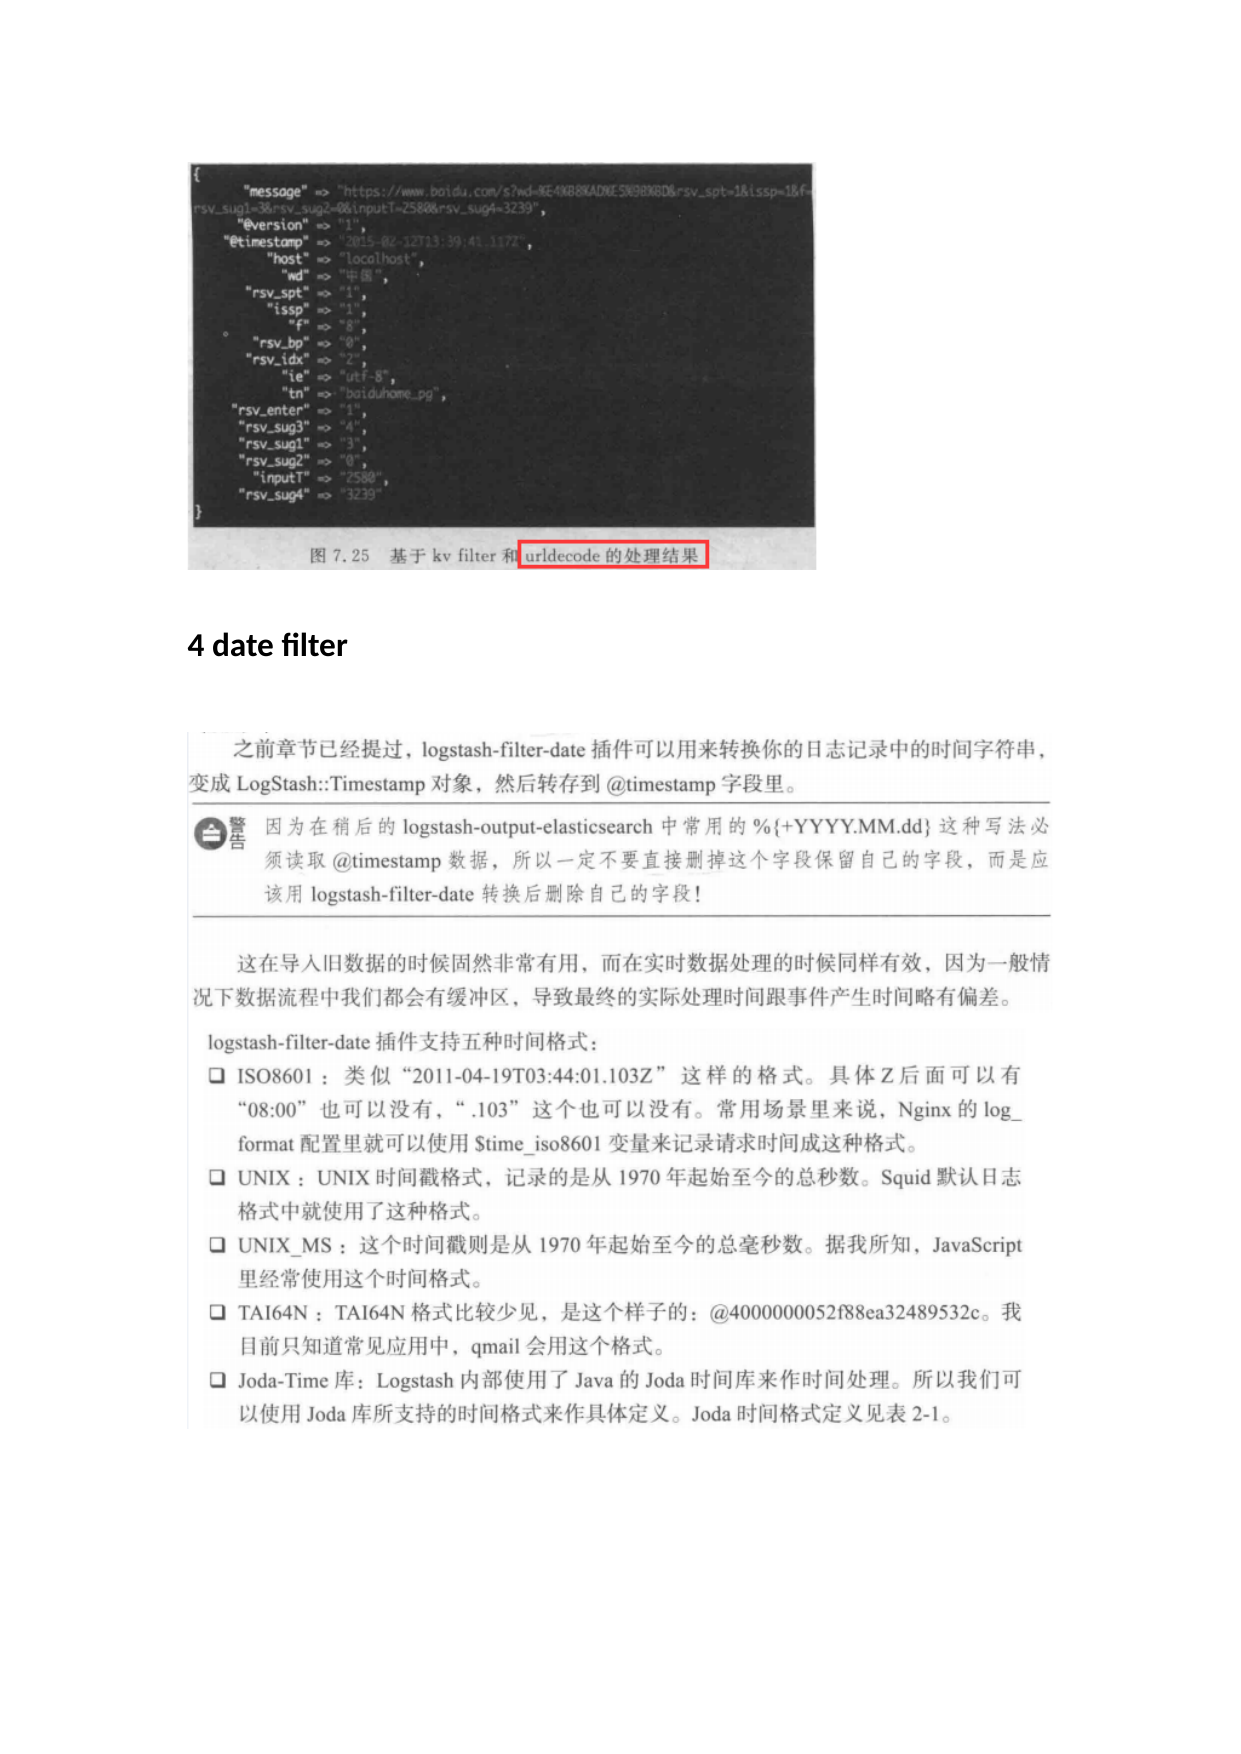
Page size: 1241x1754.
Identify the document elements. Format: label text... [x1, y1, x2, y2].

picture [187, 162, 817, 570]
subtitle 4 date filter [187, 612, 1053, 677]
picture [187, 732, 1053, 1429]
